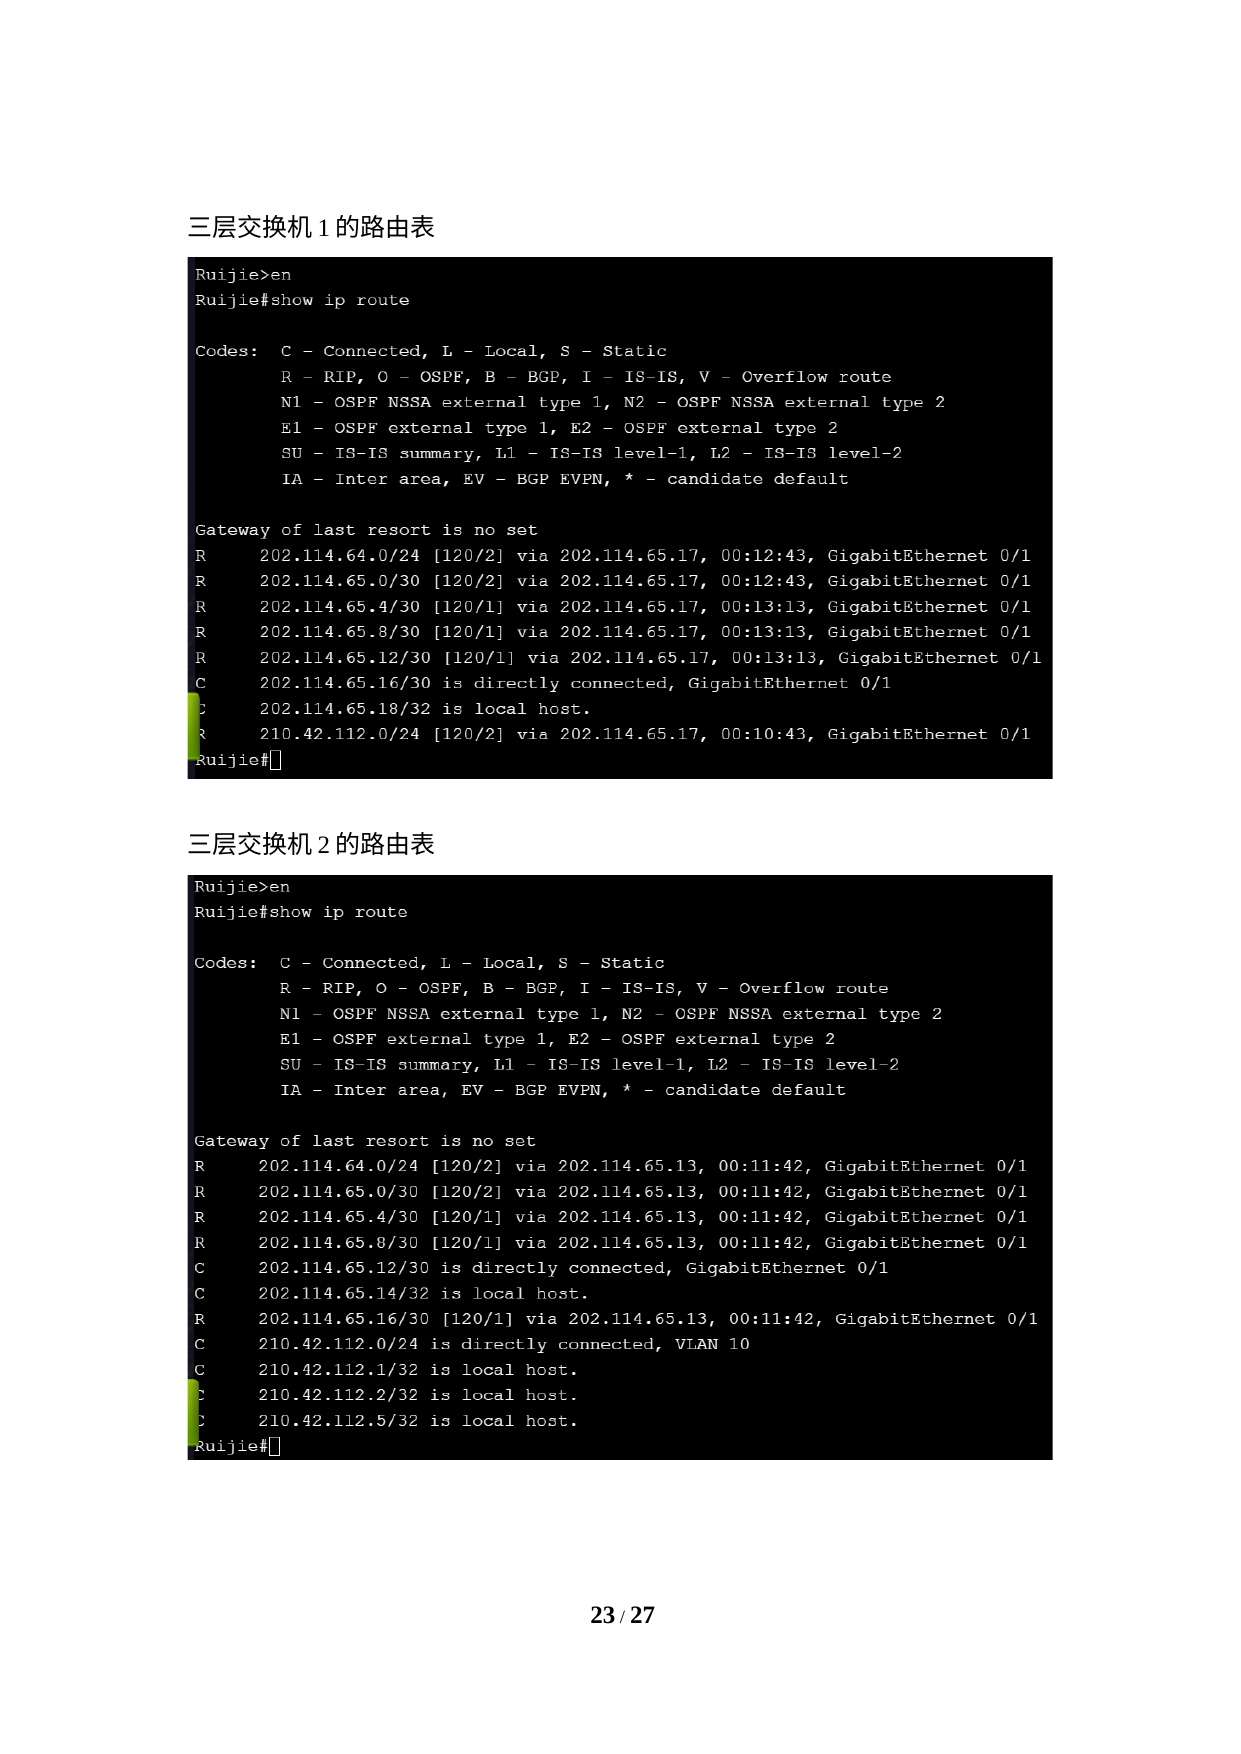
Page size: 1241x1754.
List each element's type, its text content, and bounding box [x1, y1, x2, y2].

text 三层交换机2的路由表 [187, 810, 1053, 875]
picture [187, 257, 1053, 779]
picture [187, 875, 1053, 1460]
text 三层交换机1的路由表 [187, 193, 1053, 257]
